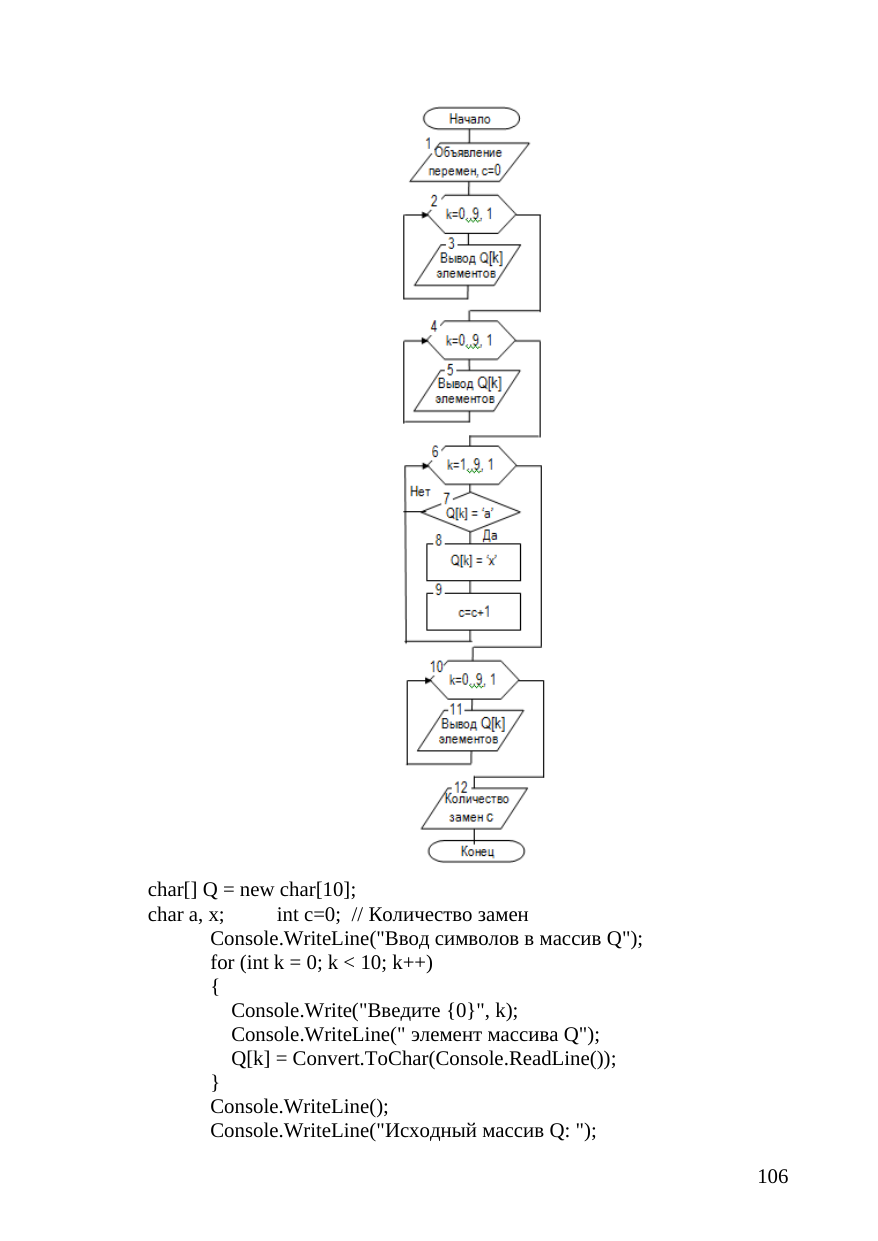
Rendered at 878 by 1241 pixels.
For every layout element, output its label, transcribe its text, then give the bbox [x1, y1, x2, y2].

text Q[k] = Convert.ToChar(Console.ReadLine()); [118, 1046, 788, 1070]
text Console.WriteLine("Исходный массив Q: "); [118, 1118, 788, 1142]
picture [379, 88, 557, 878]
text char a, x; int c=0; // Количество замен [118, 901, 788, 926]
text Console.WriteLine("Ввод символов в массив Q"); [118, 926, 788, 949]
text char[] Q = new char[10]; [118, 877, 788, 901]
text { [118, 974, 788, 998]
text Console.WriteLine(" элемент массива Q"); [118, 1022, 788, 1046]
text for (int k = 0; k < 10; k++) [118, 949, 788, 974]
text Console.Write("Введите {0}", k); [118, 998, 788, 1022]
text Console.WriteLine(); [118, 1094, 788, 1118]
text } [118, 1070, 788, 1094]
